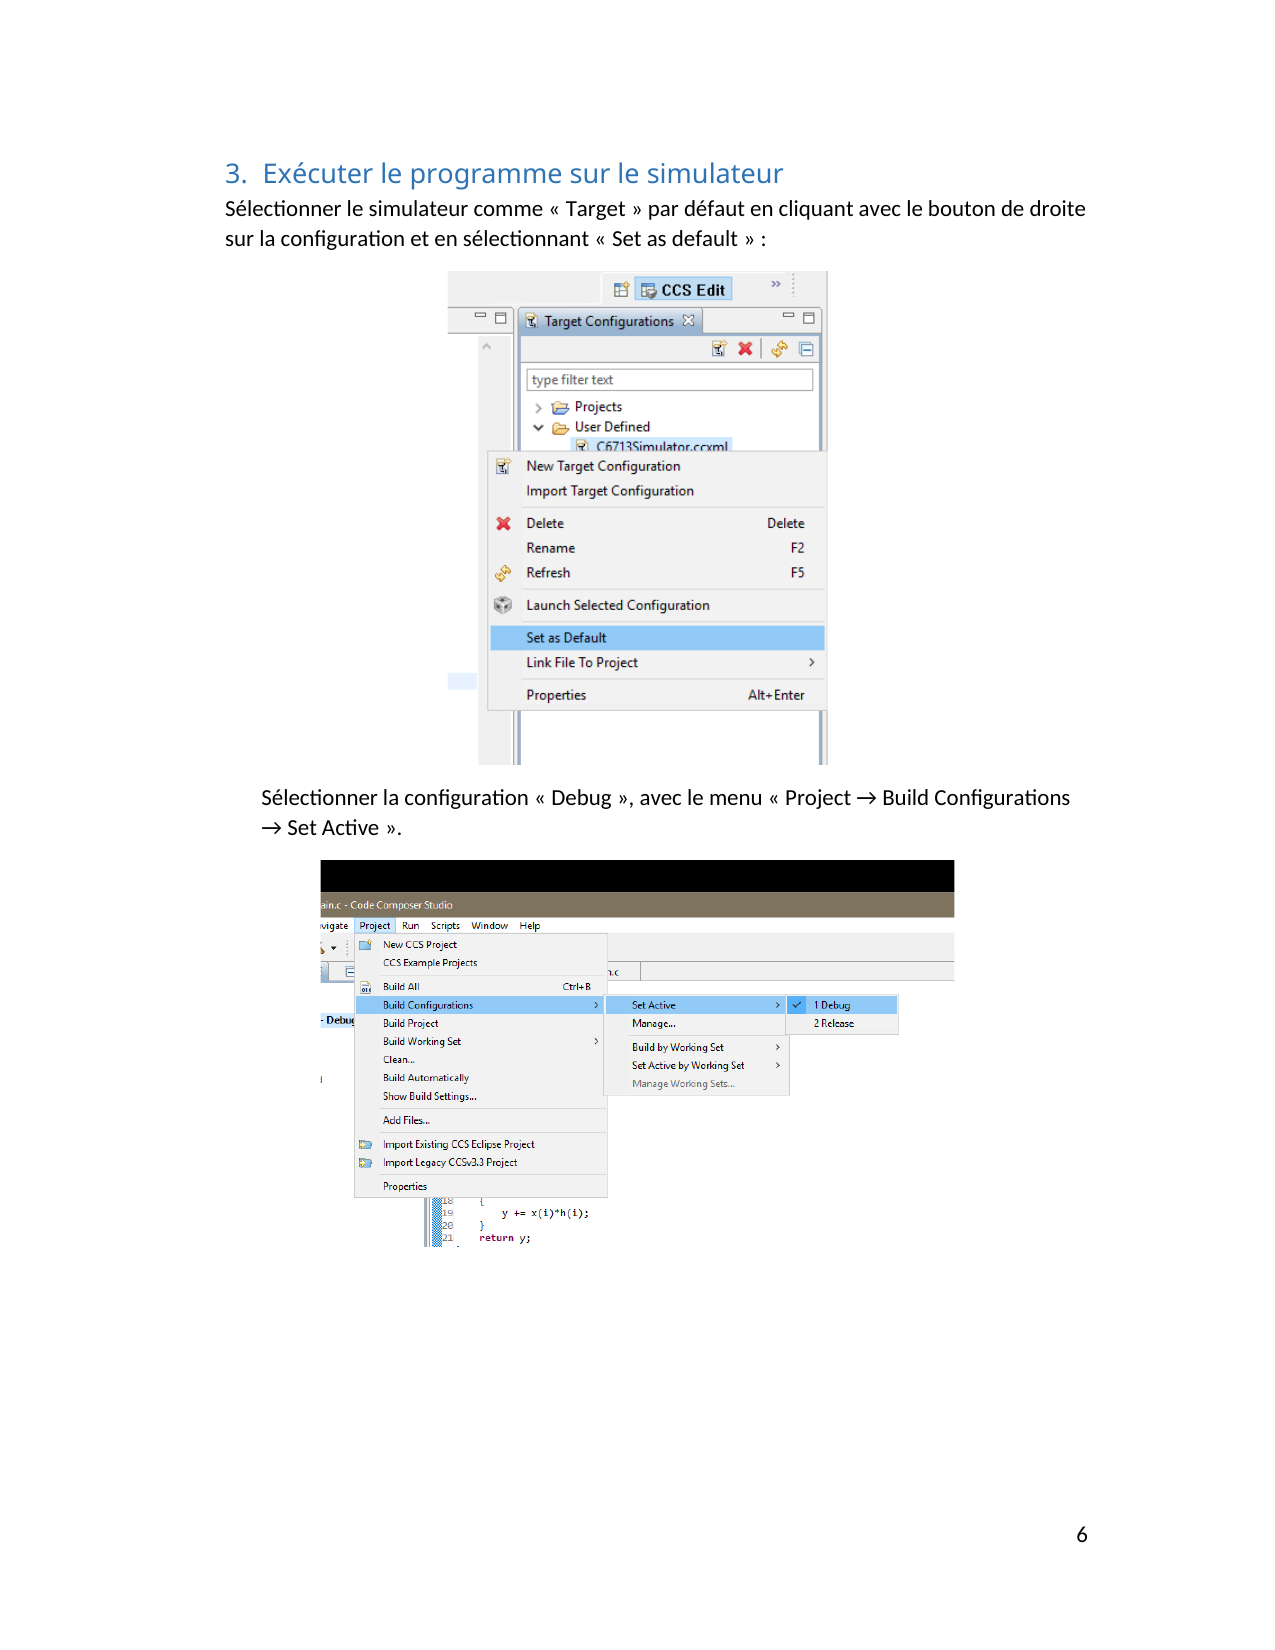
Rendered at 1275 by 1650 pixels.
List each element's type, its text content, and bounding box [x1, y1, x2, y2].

picture [320, 860, 955, 1247]
text Sélectionner la configuration « Debug », avec le menu « Project → Build Configurations → Set Active ». [261, 783, 1087, 841]
text Sélectionner le simulateur comme « Target » par défaut en cliquant avec le bouton de droite sur la configuration et en sélectionnant « Set as default » : [225, 194, 1087, 252]
picture [447, 271, 828, 765]
subtitle Exécuter le programme sur le simulateur [225, 154, 1087, 191]
